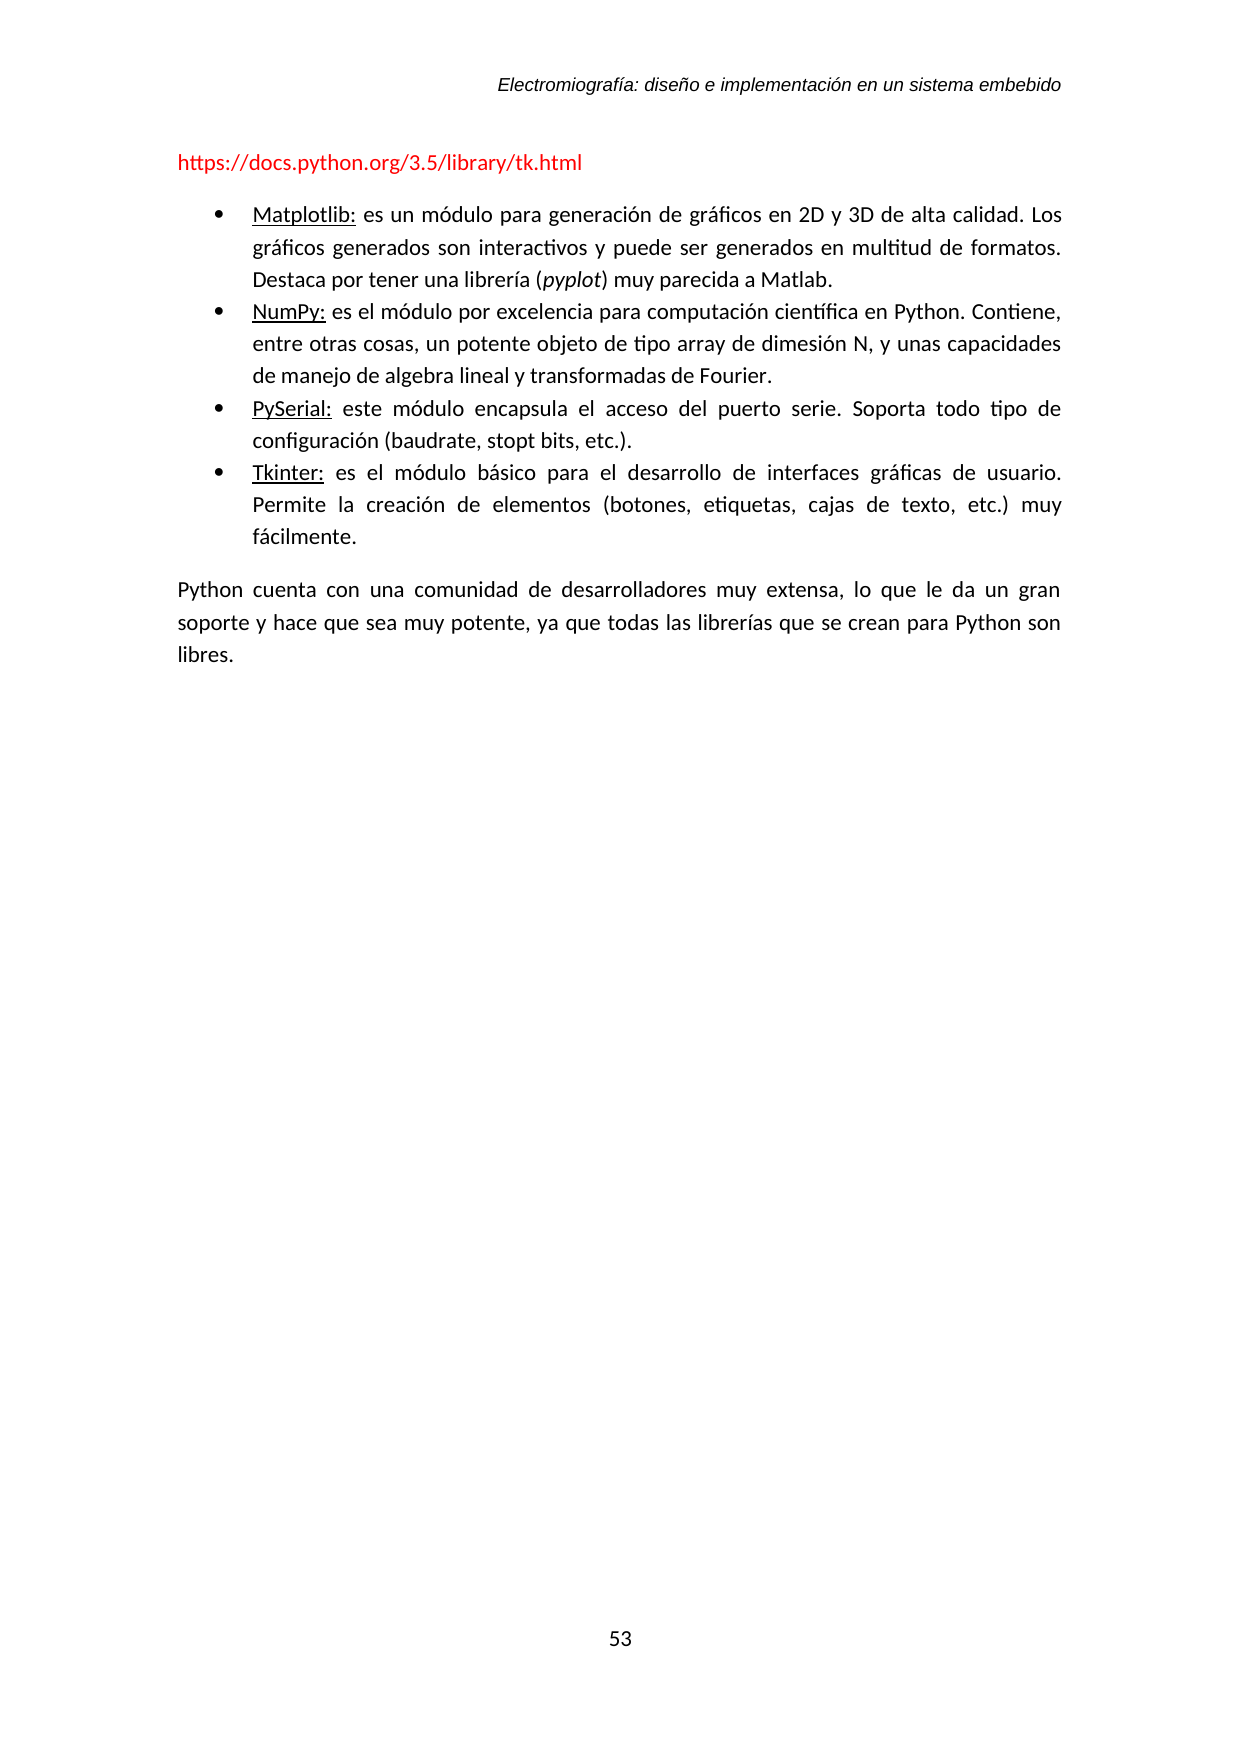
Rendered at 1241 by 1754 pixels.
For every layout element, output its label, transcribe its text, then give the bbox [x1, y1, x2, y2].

list PySerial: este módulo encapsula el acceso del puerto serie. Soporta todo tipo de configuración (baudrate, stopt bits, etc.). [215, 394, 1063, 454]
text Python cuenta con una comunidad de desarrolladores muy extensa, lo que le da un gran soporte y hace que sea muy potente, ya que todas las librerías que se crean para Python son libres. [177, 576, 1063, 668]
list Tkinter: es el módulo básico para el desarrollo de interfaces gráficas de usuario. Permite la creación de elementos (botones, etiquetas, cajas de texto, etc.) muy fácilmente. [215, 458, 1063, 551]
list Matplotlib: es un módulo para generación de gráficos en 2D y 3D de alta calidad. Los gráficos generados son interactivos y puede ser generados en multitud de formatos. Destaca por tener una librería (pyplot) muy parecida a Matlab. [215, 201, 1063, 293]
list NumPy: es el módulo por excelencia para computación científica en Python. Contiene, entre otras cosas, un potente objeto de tipo array de dimesión N, y unas capacidades de manejo de algebra lineal y transformadas de Fourier. [215, 297, 1063, 389]
text https://docs.python.org/3.5/library/tk.html [177, 148, 1063, 176]
